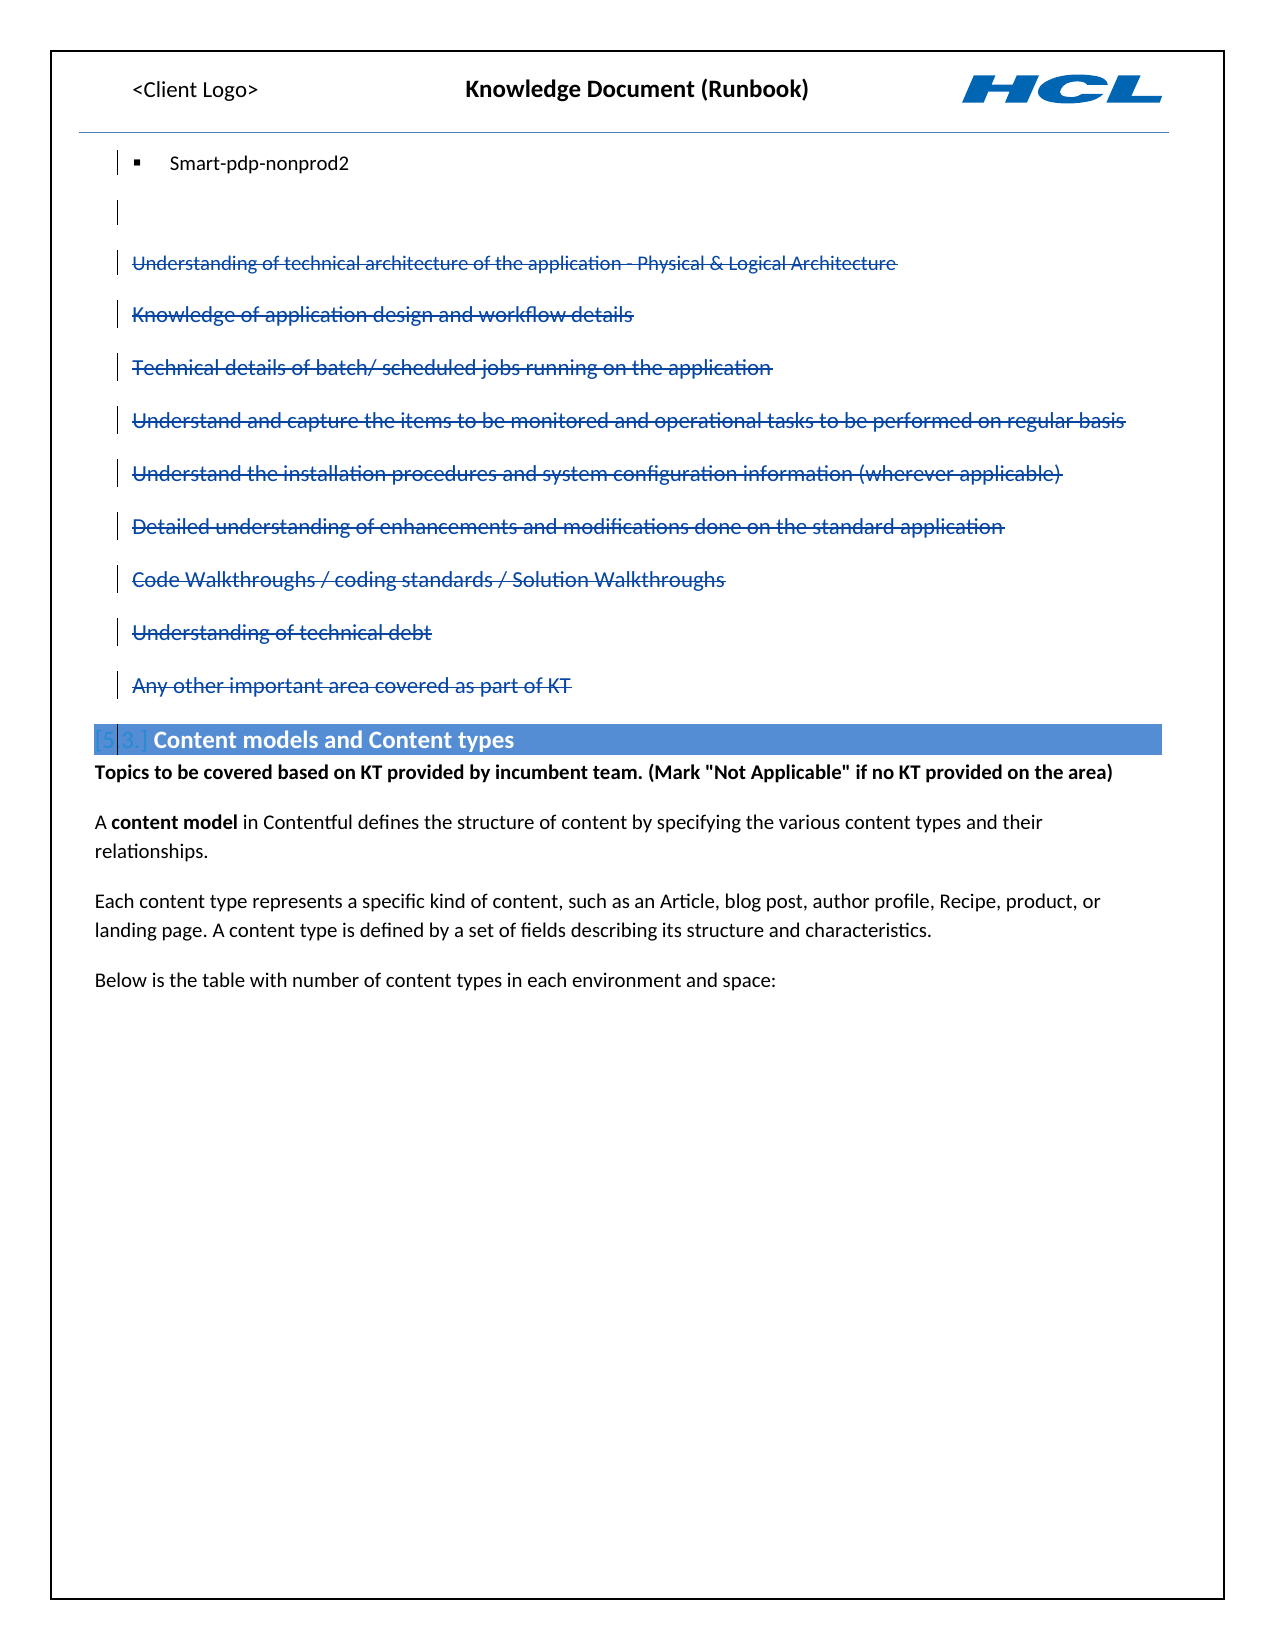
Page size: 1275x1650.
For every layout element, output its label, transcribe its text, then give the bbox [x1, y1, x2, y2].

text Content models and Content types [118, 724, 1162, 755]
text A content model in Contentful defines the structure of content by specifying the various content types and their relationships. [94, 809, 1162, 864]
text Below is the table with number of content types in each environment and space: [94, 967, 1162, 993]
text Each content type represents a specific kind of content, such as an Article, blog post, author profile, Recipe, product, or landing page. A content type is defined by a set of fields describing its structure and characteristics. [94, 888, 1162, 943]
text Topics to be covered based on KT provided by incumbent team. (Mark "Not Applicable" if no KT provided on the area) [94, 759, 1162, 784]
list Smart-pdp-nonprod2 [132, 150, 1162, 175]
